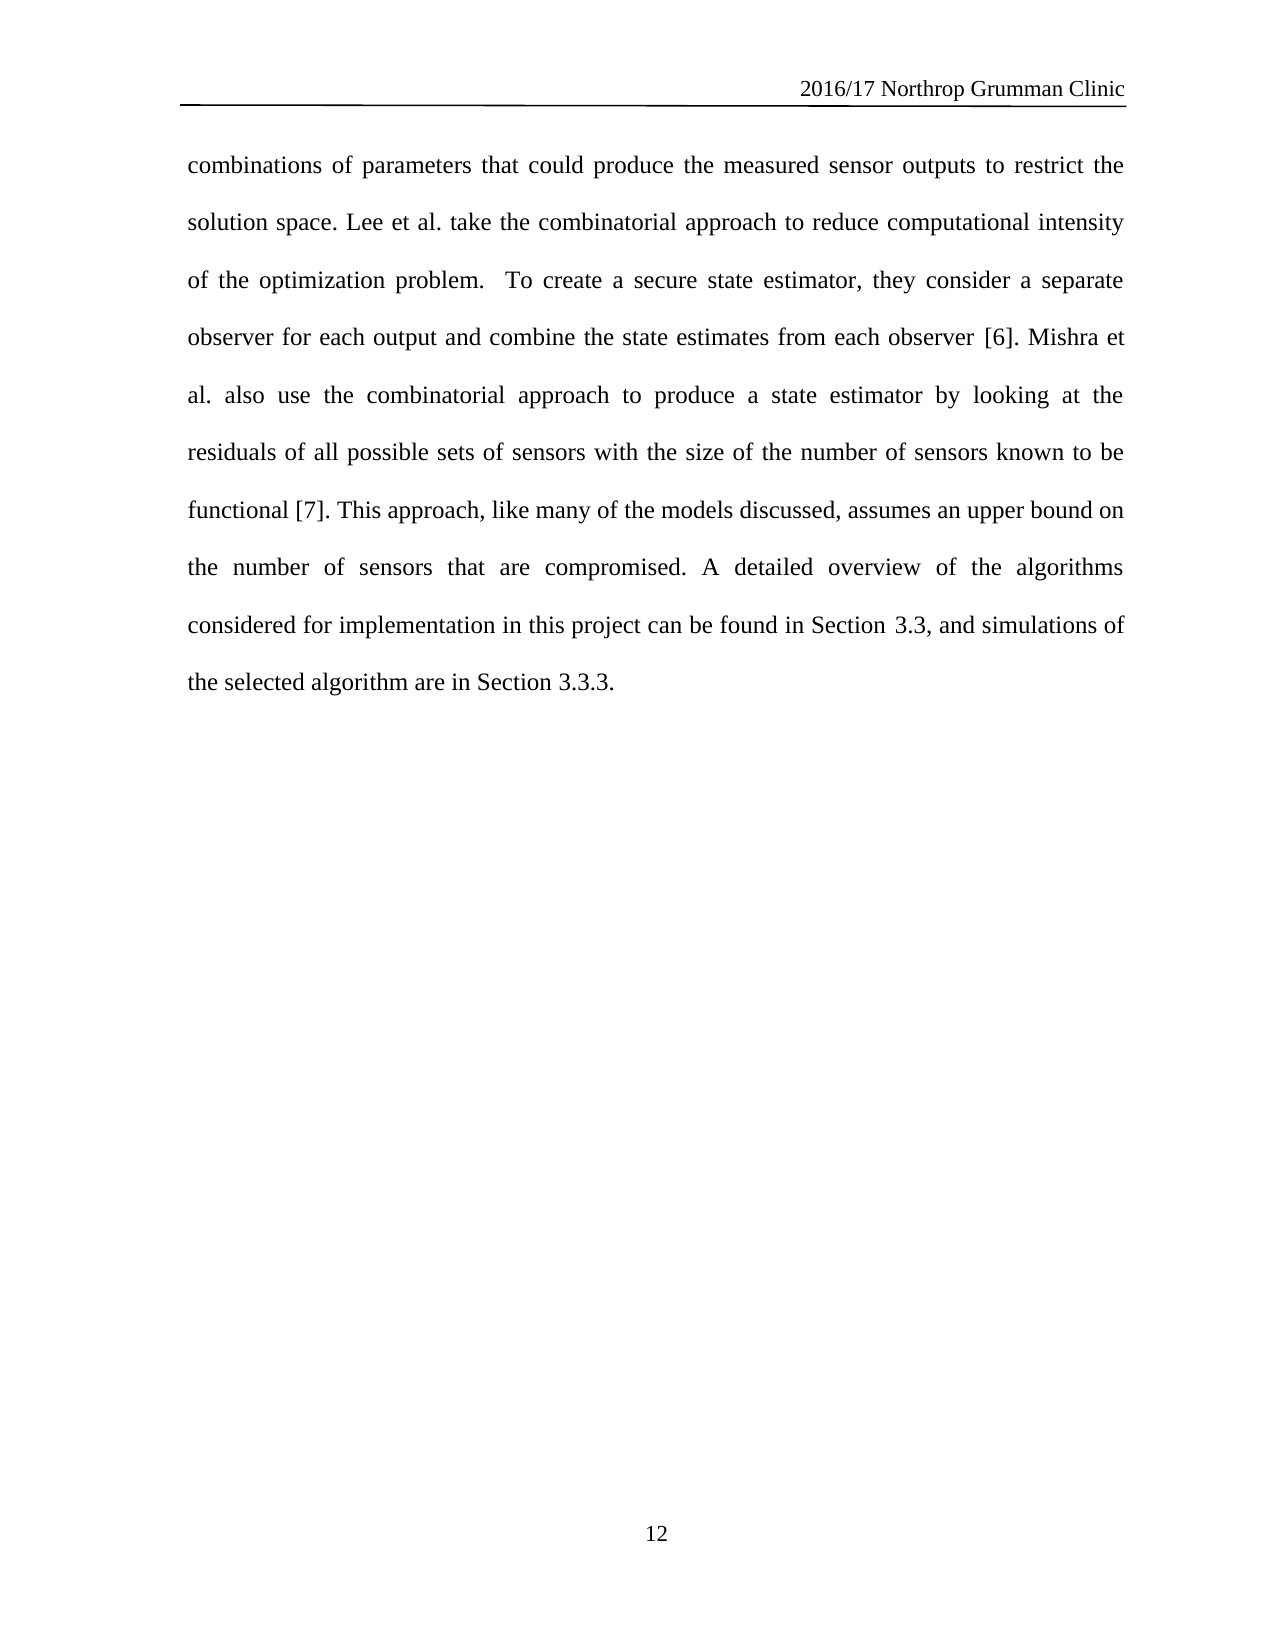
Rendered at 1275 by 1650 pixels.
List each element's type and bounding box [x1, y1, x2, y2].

text [187, 150, 1125, 696]
